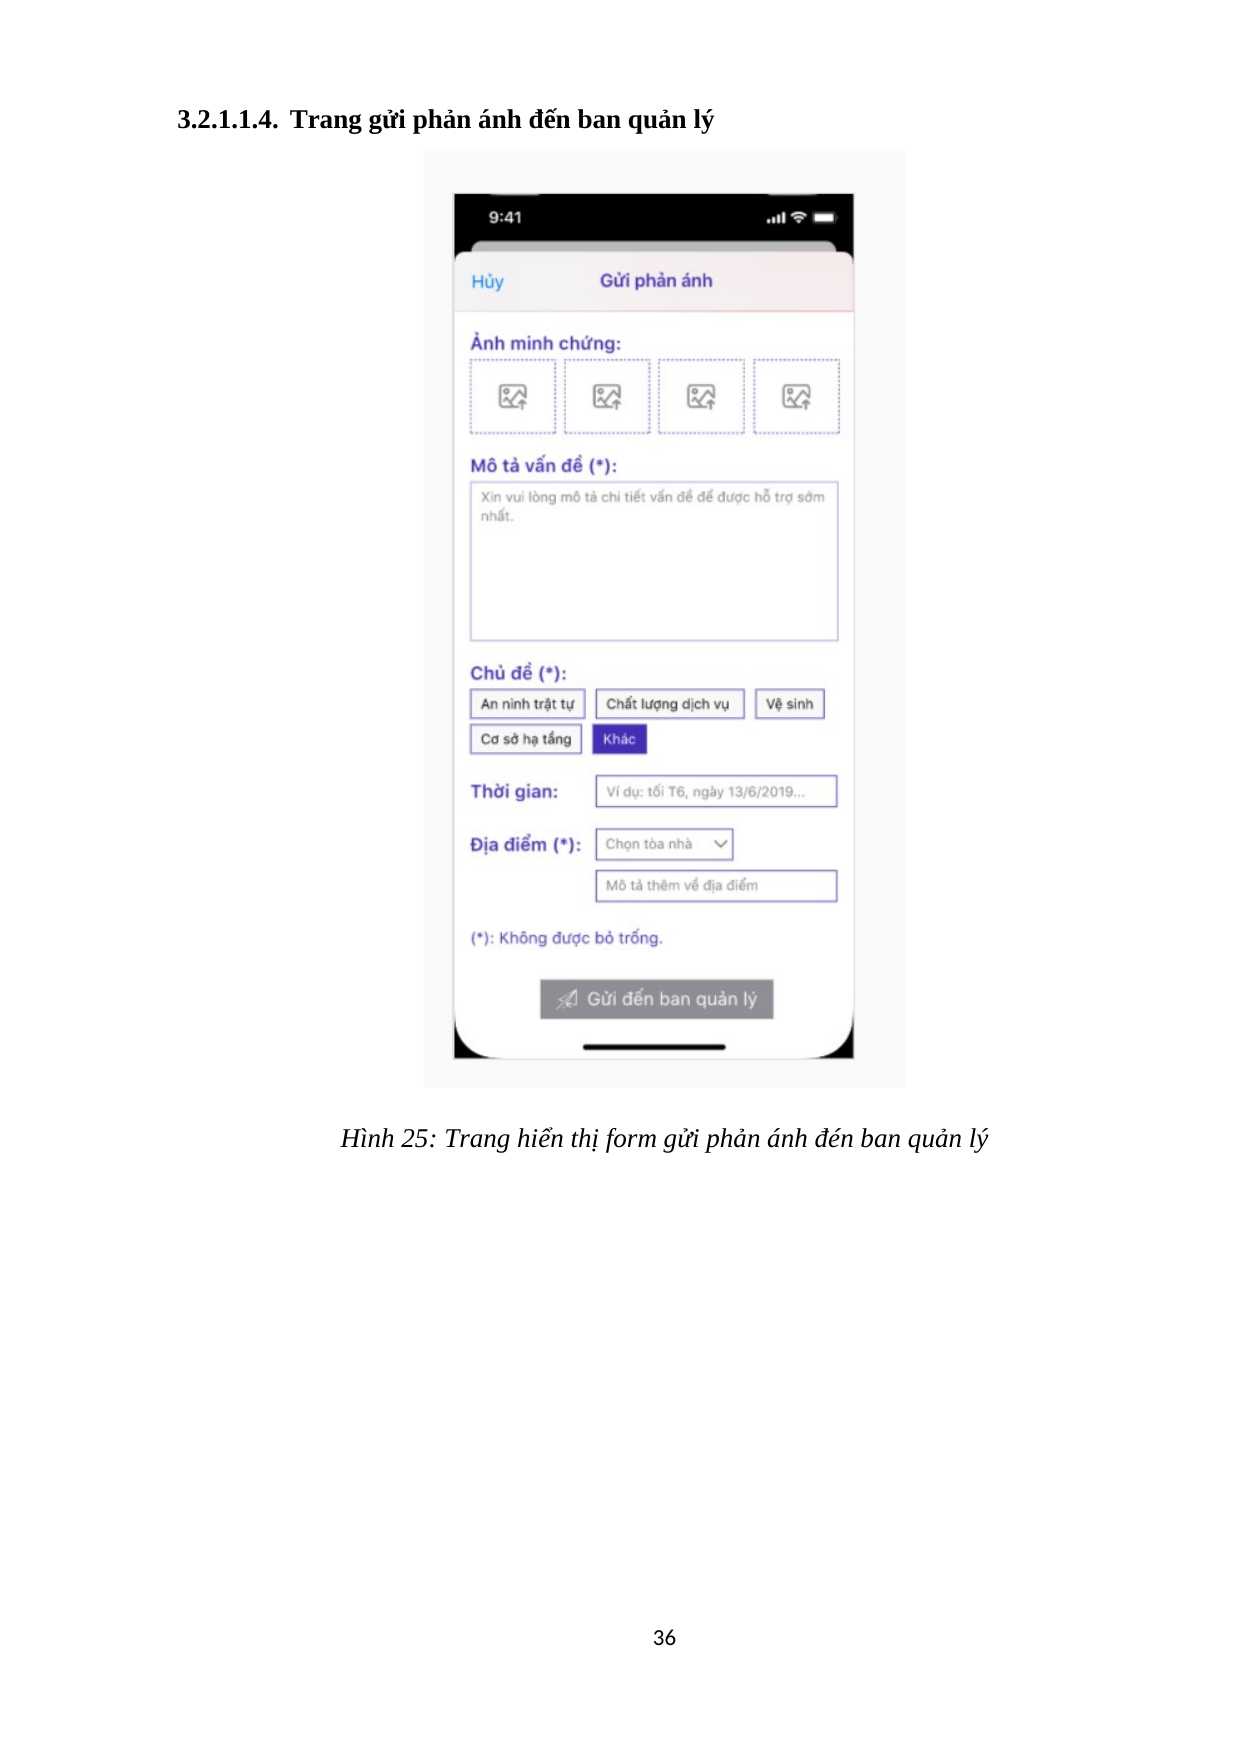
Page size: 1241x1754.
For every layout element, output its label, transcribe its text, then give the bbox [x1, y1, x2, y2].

list Trang gửi phản ánh đến ban quản lý [177, 103, 1152, 134]
text Hình 25: Trang hiển thị form gửi phản ánh đén ban quản lý [177, 1122, 1152, 1153]
picture [423, 149, 905, 1088]
